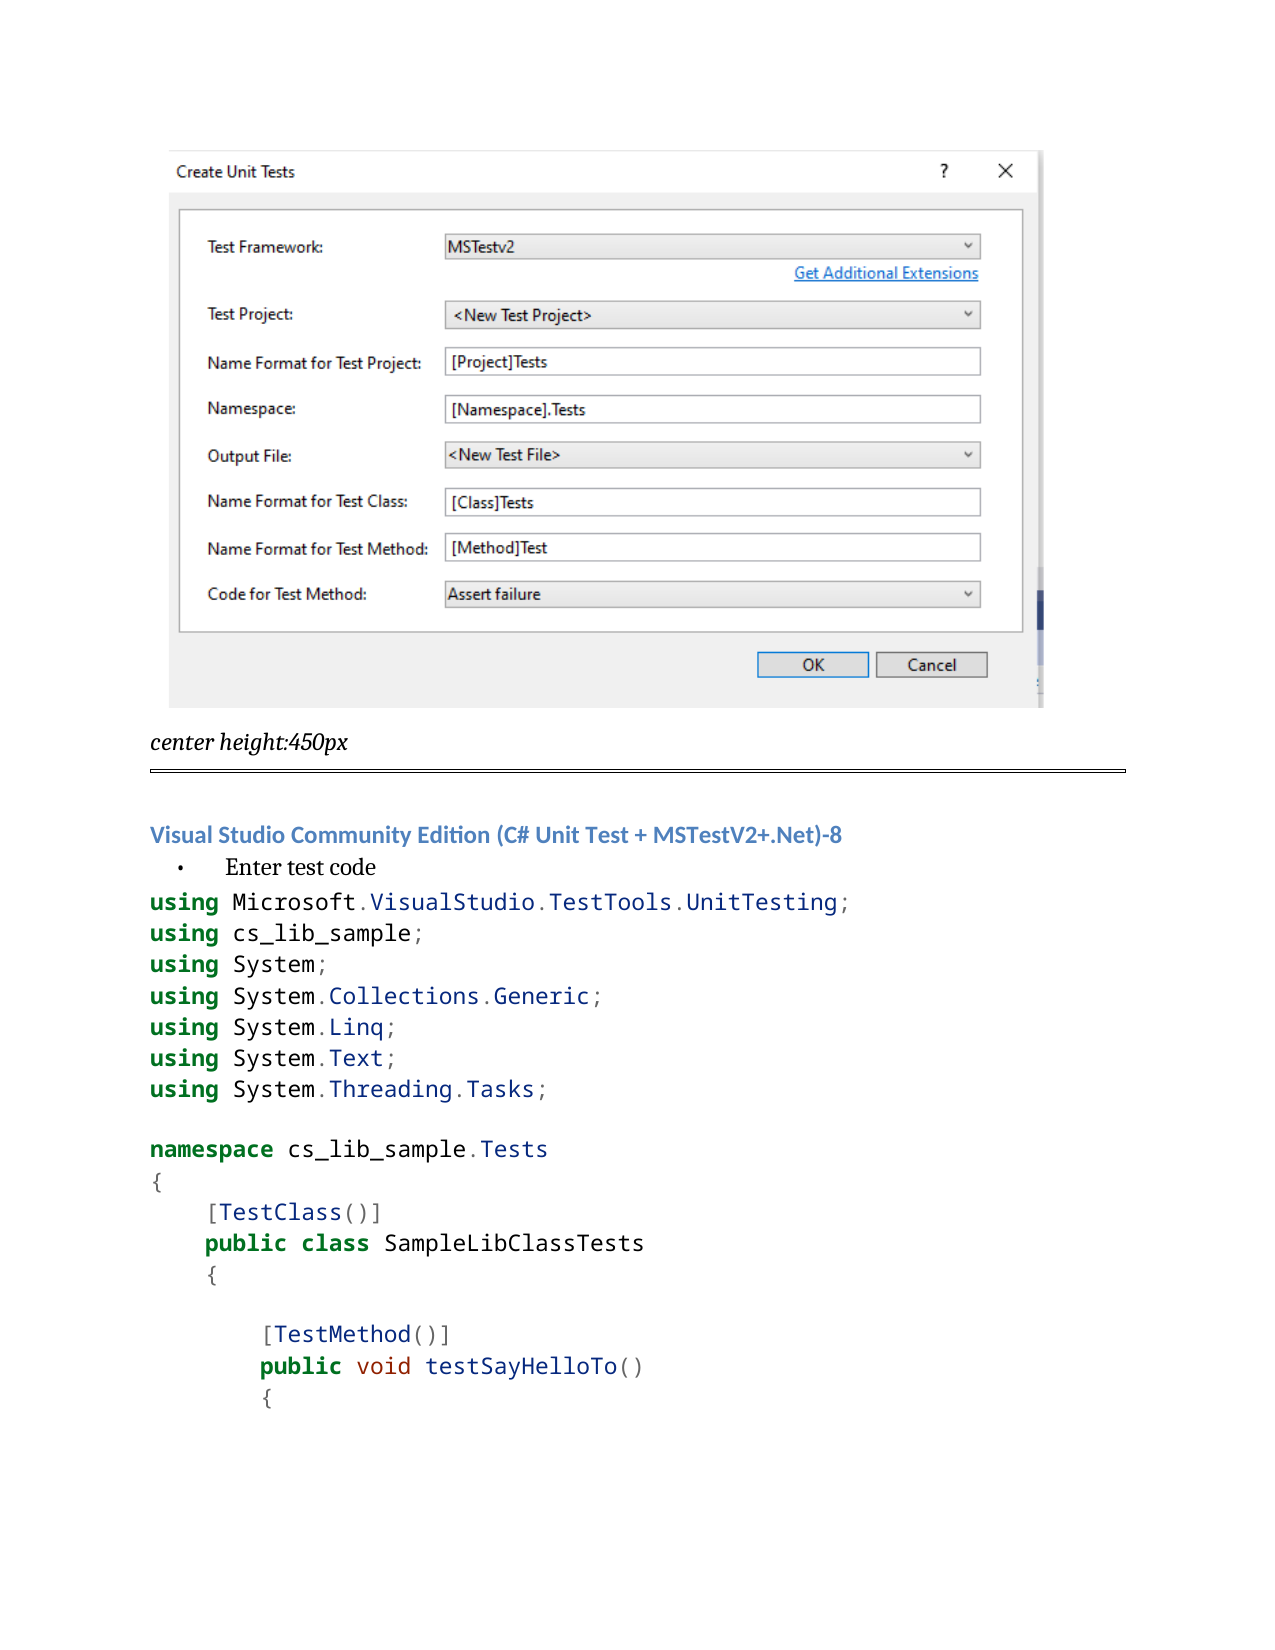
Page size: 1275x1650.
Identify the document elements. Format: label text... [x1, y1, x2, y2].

subtitle Visual Studio Community Edition (C# Unit Test + MSTestV2+.Net)-8 [150, 819, 1125, 849]
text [150, 886, 1125, 1469]
text center height:450px [150, 728, 1125, 757]
list Enter test code [175, 853, 1125, 882]
picture [168, 150, 1044, 708]
